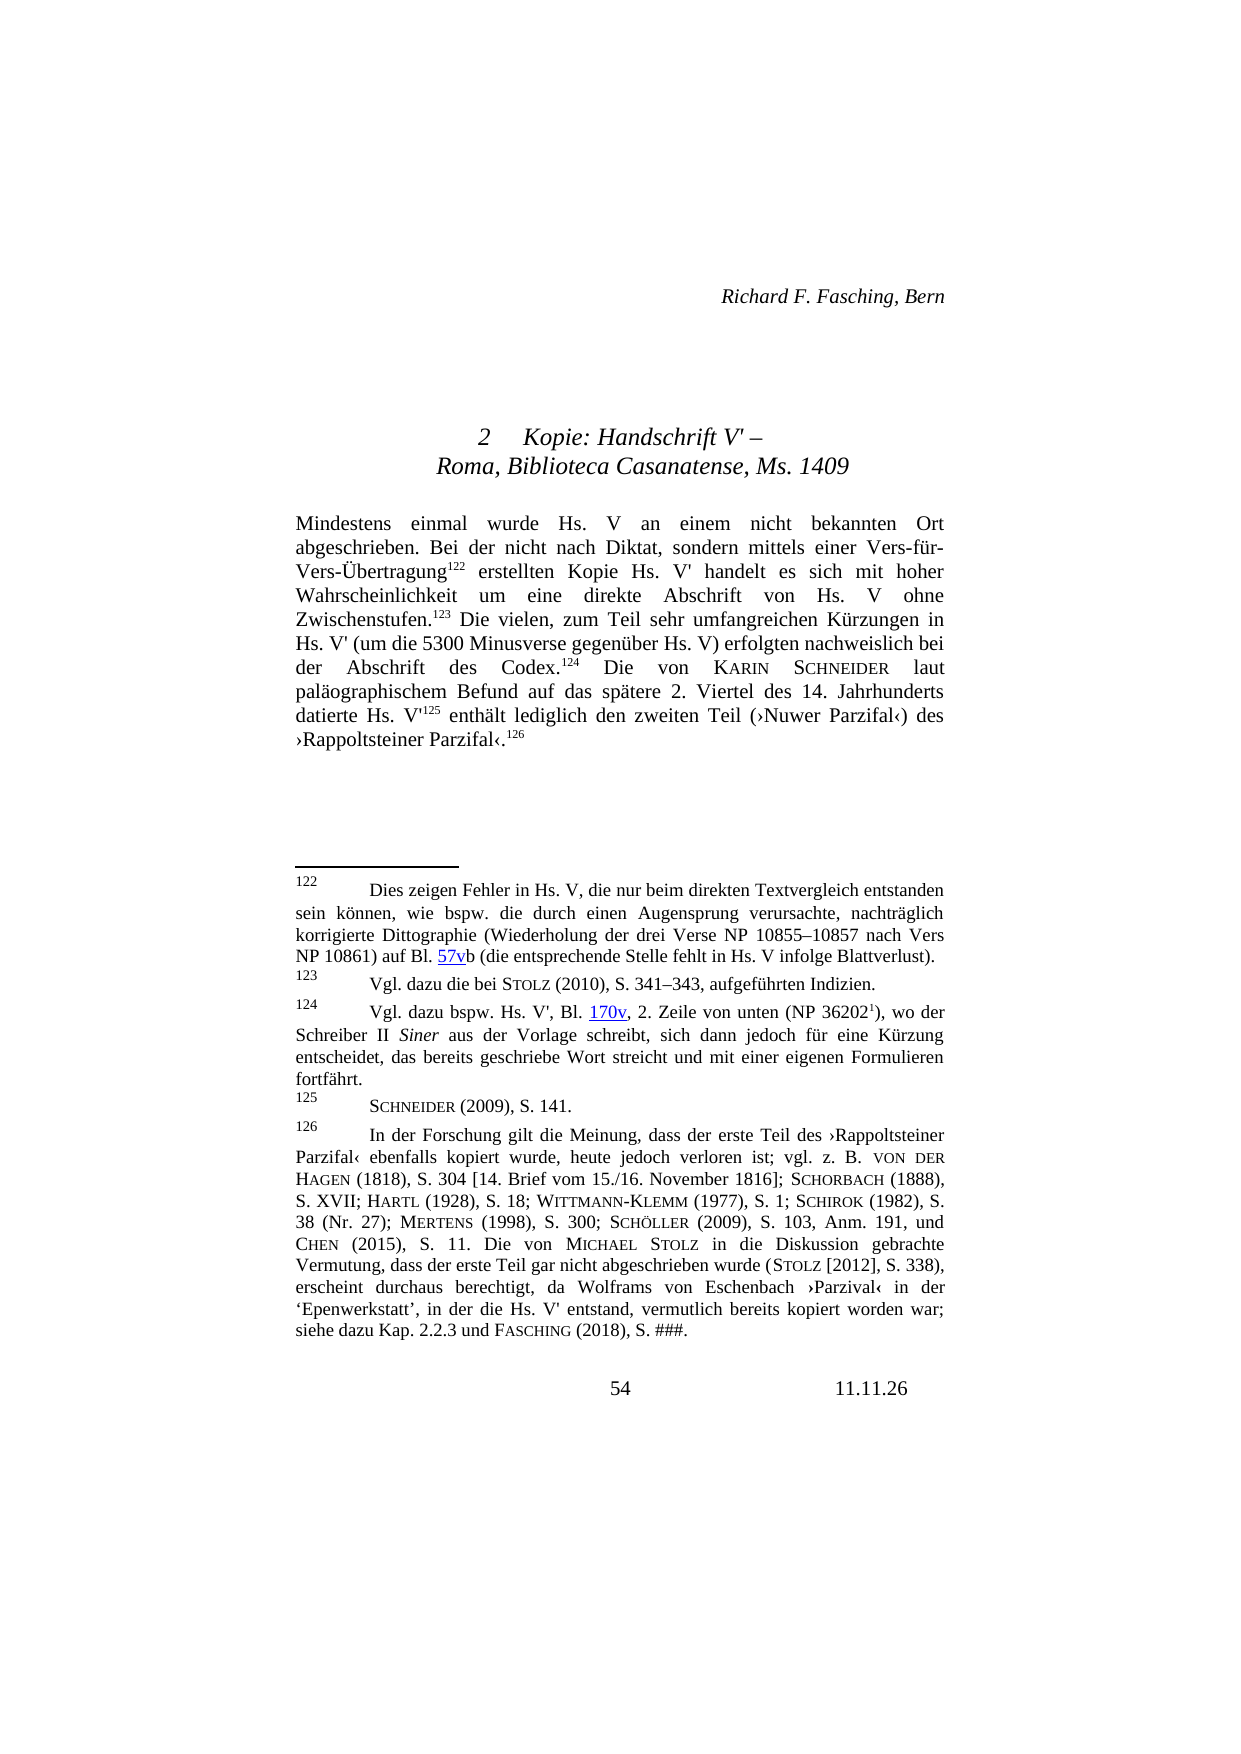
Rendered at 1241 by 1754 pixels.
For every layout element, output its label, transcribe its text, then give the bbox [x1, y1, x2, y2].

text Mindestens einmal wurde Hs. V an einem nicht bekannten Ort abgeschrieben. Bei der nicht nach Diktat, sondern mittels einer Vers-für-Vers-Übertragung erstellten Kopie Hs. V' handelt es sich mit hoher Wahrscheinlichkeit um eine direkte Abschrift von Hs. V ohne Zwischenstufen. Die vielen, zum Teil sehr umfangreichen Kürzungen in Hs. V' (um die 5300 Minusverse gegenüber Hs. V) erfolgten nachweislich bei der Abschrift des Codex. Die von Karin Schneider laut paläographischem Befund auf das spätere 2. Viertel des 14. Jahrhunderts datierte Hs. V' enthält lediglich den zweiten Teil (›Nuwer Parzifal‹) des ›Rappoltsteiner Parzifal‹. [295, 511, 945, 751]
subtitle Kopie: Handschrift V' – Roma, Biblioteca Casanatense, Ms. 1409 [295, 422, 945, 479]
